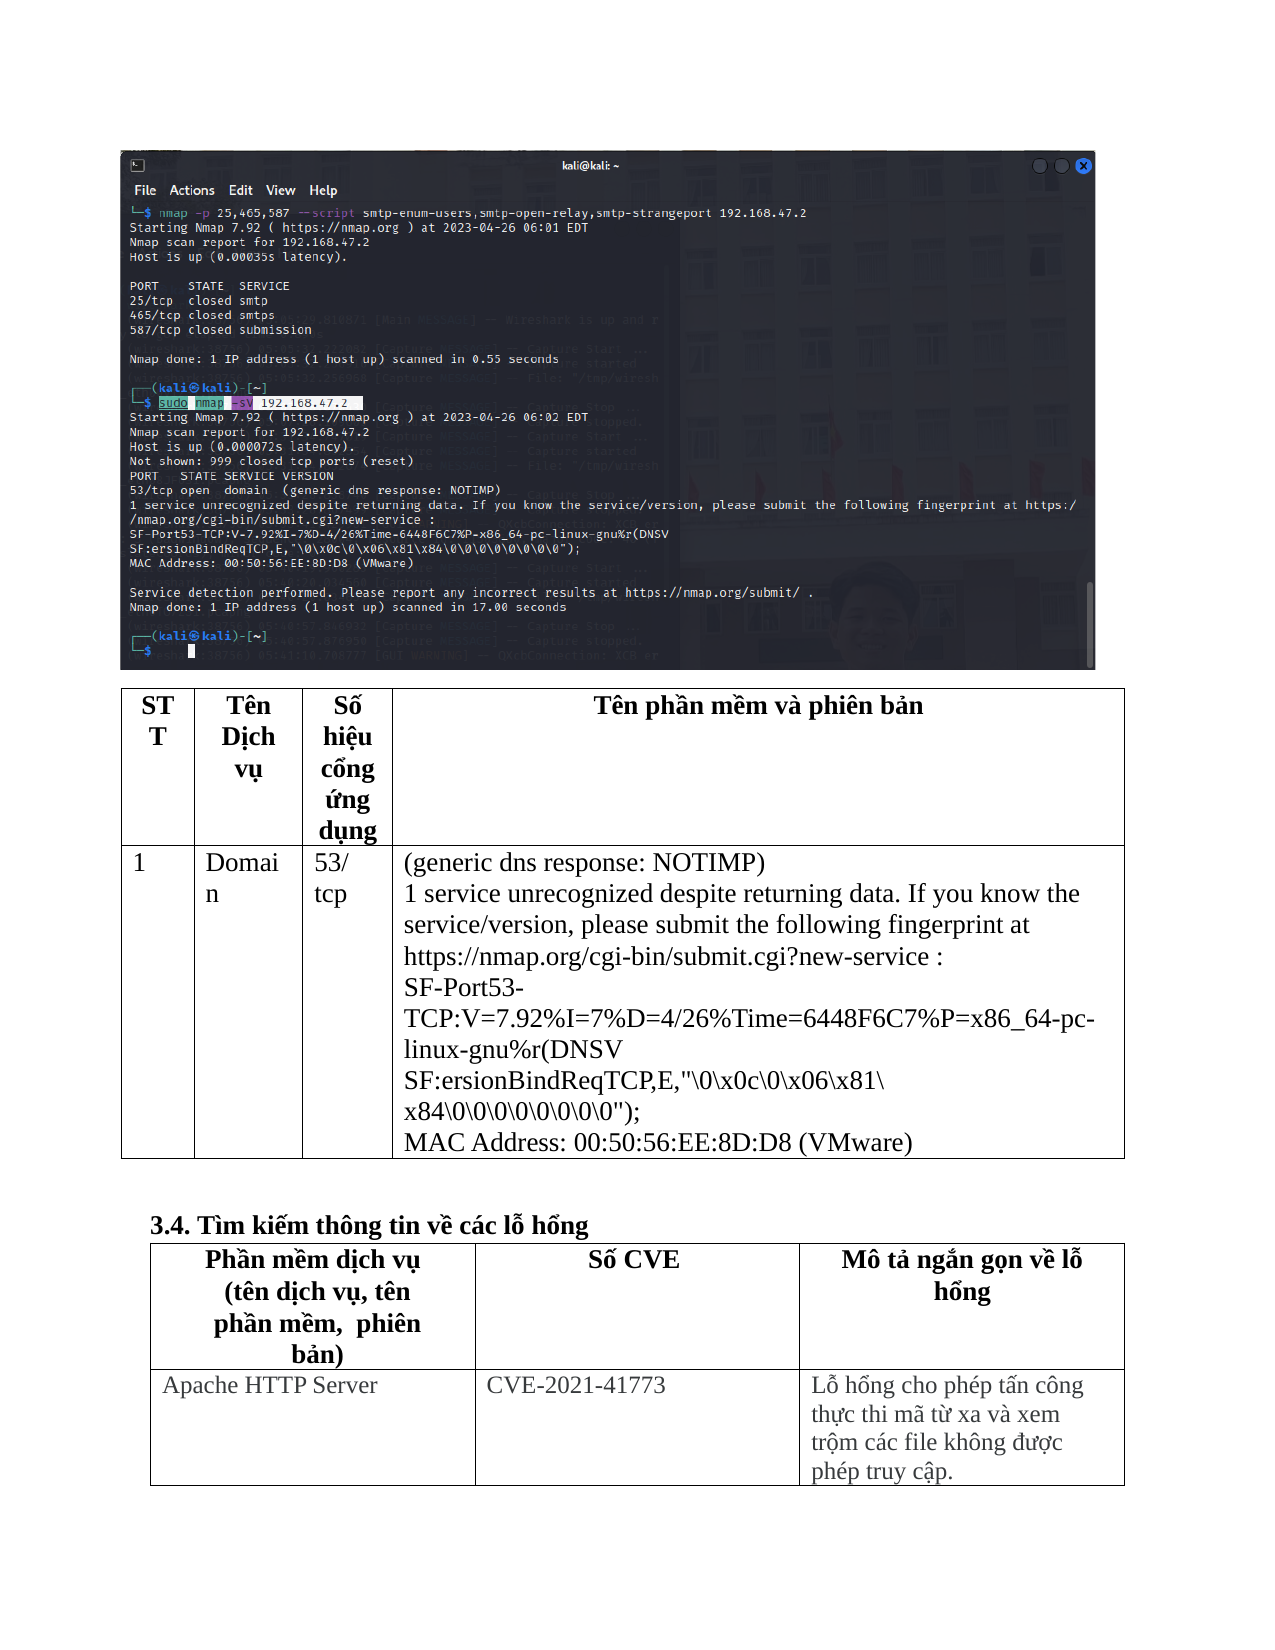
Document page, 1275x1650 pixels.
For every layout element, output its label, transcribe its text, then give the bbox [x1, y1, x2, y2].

subtitle 3.4. Tìm kiếm thông tin về các lỗ hổng [150, 1209, 1125, 1240]
table_header Phần mềm dịch vụ (tên dịch vụ, tên phần mềm, phiên bản) [151, 1244, 475, 1369]
table_header Mô tả ngắn gọn về lỗ hổng [800, 1244, 1124, 1369]
table_header Tên phần mềm và phiên bản [393, 689, 1124, 845]
table_cell (generic dns response: NOTIMP) 1 service unrecognized despite returning data. If you know the service/version, please submit the following fingerprint at https://nmap.org/cgi-bin/submit.cgi?new-service : SF-Port53-TCP:V=7.92%I=7%D=4/26%Time=6448F6C7%P=x86_64-pc-linux-gnu%r(DNSV SF:ersionBindReqTCP,E,"\0\x0c\0\x06\x81\x84\0\0\0\0\0\0\0\0"); MAC Address: 00:50:56:EE:8D:D8 (VMware) [393, 846, 1124, 1158]
table_header Tên Dịch vụ [195, 689, 302, 845]
table_cell 1 [122, 846, 194, 1158]
table_cell Domain [195, 846, 302, 1158]
table_cell CVE-2021-41773 [476, 1370, 799, 1485]
table_header Số hiệu cổng ứng dụng [303, 689, 392, 845]
table_cell Lỗ hổng cho phép tấn công thực thi mã từ xa và xem trộm các file không được phép truy cập. [800, 1370, 1124, 1485]
table_cell 53/tcp [303, 846, 392, 1158]
picture [120, 150, 1096, 670]
table_header STT [122, 689, 194, 845]
table_header Số CVE [476, 1244, 799, 1369]
table_cell Apache HTTP Server [151, 1370, 475, 1485]
